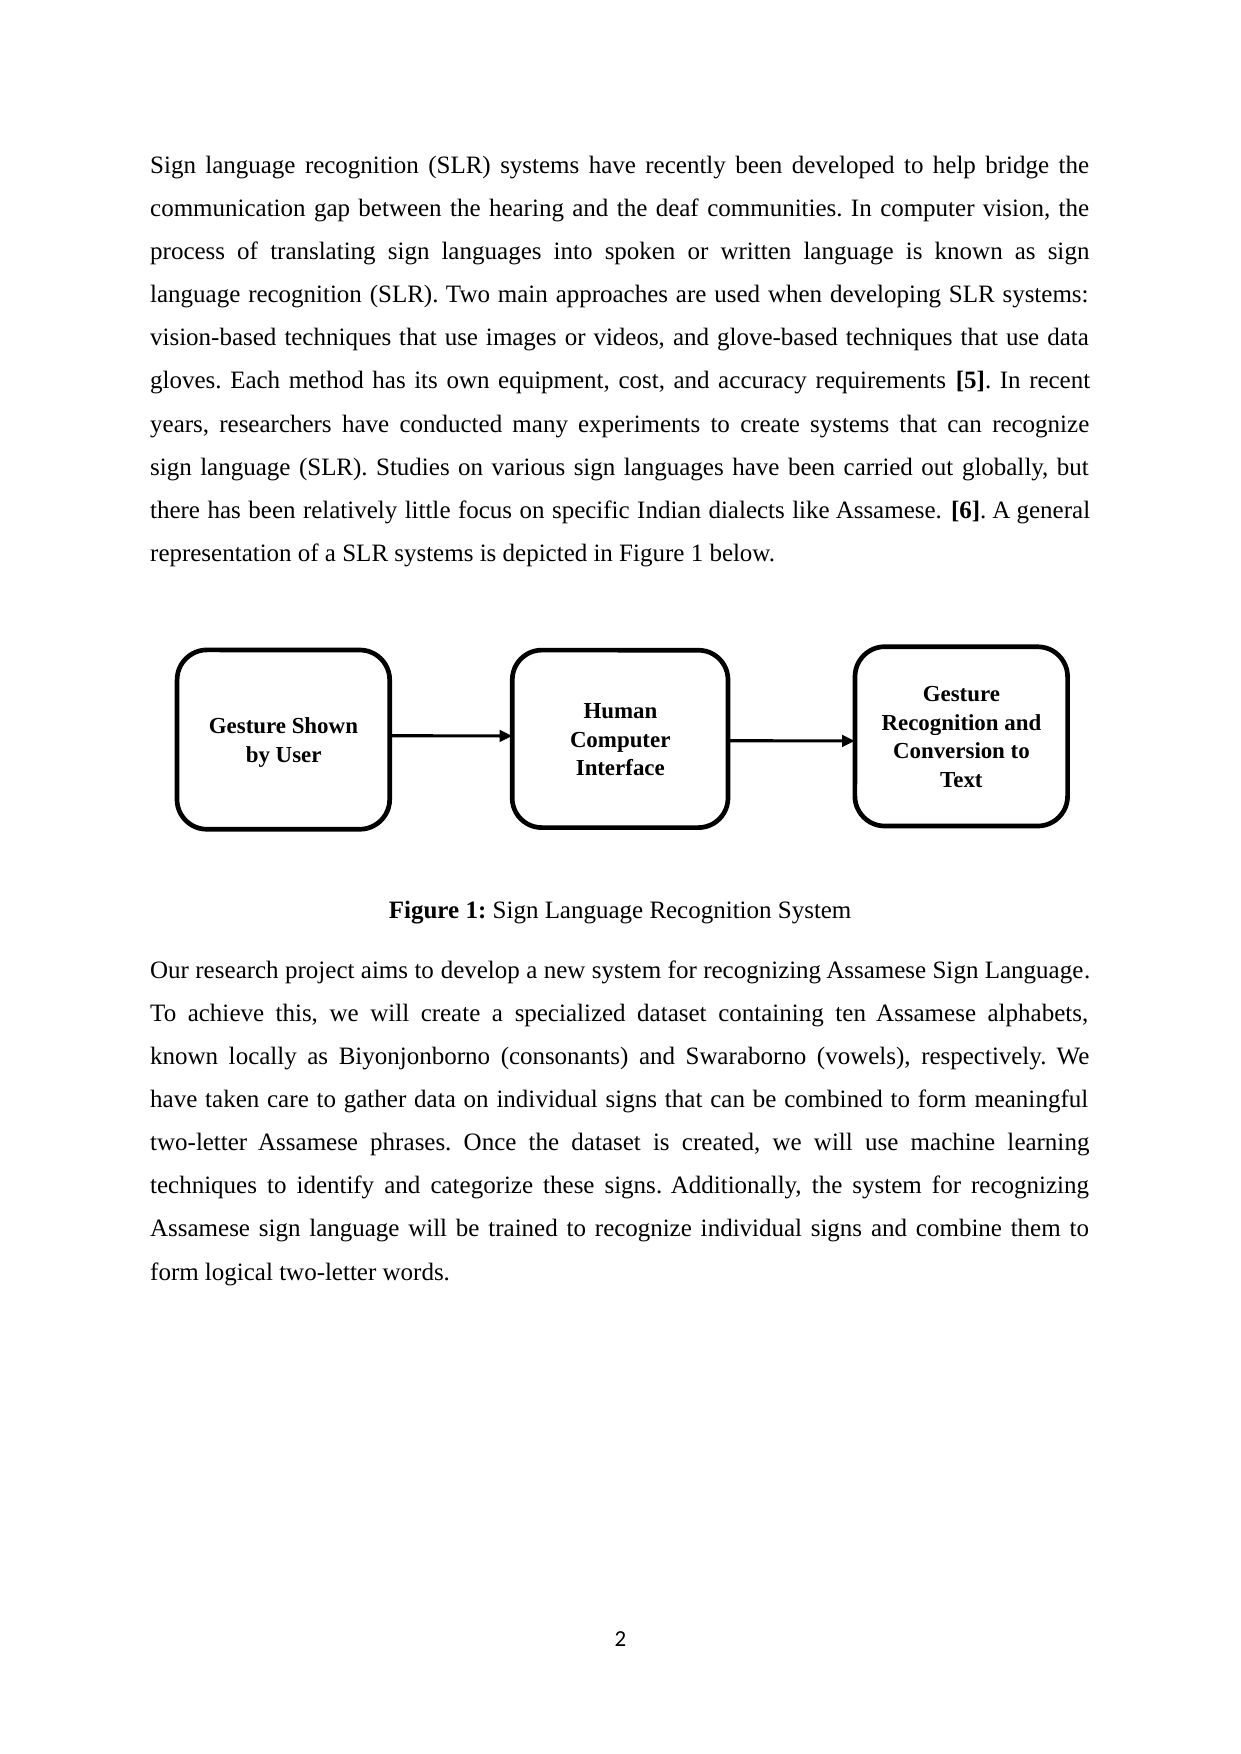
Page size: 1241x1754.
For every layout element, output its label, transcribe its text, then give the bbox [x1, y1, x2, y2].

text Our research project aims to develop a new system for recognizing Assamese Sign Language. To achieve this, we will create a specialized dataset containing ten Assamese alphabets, known locally as Biyonjonborno (consonants) and Swaraborno (vowels), respectively. We have taken care to gather data on individual signs that can be combined to form meaningful two-letter Assamese phrases. Once the dataset is created, we will use machine learning techniques to identify and categorize these signs. Additionally, the system for recognizing Assamese sign language will be trained to recognize individual signs and combine them to form logical two-letter words. [150, 955, 1090, 1285]
text Figure 1: Sign Language Recognition System [150, 895, 1090, 924]
text Sign language recognition (SLR) systems have recently been developed to help bridge the communication gap between the hearing and the deaf communities. In computer vision, the process of translating sign languages into spoken or written language is known as sign language recognition (SLR). Two main approaches are used when developing SLR systems: vision-based techniques that use images or videos, and glove-based techniques that use data gloves. Each method has its own equipment, cost, and accuracy requirements [5]. In recent years, researchers have conducted many experiments to create systems that can recognize sign language (SLR). Studies on various sign languages have been carried out globally, but there has been relatively little focus on specific Indian dialects like Assamese. [6]. A general representation of a SLR systems is depicted in Figure 1 below. [150, 150, 1090, 567]
